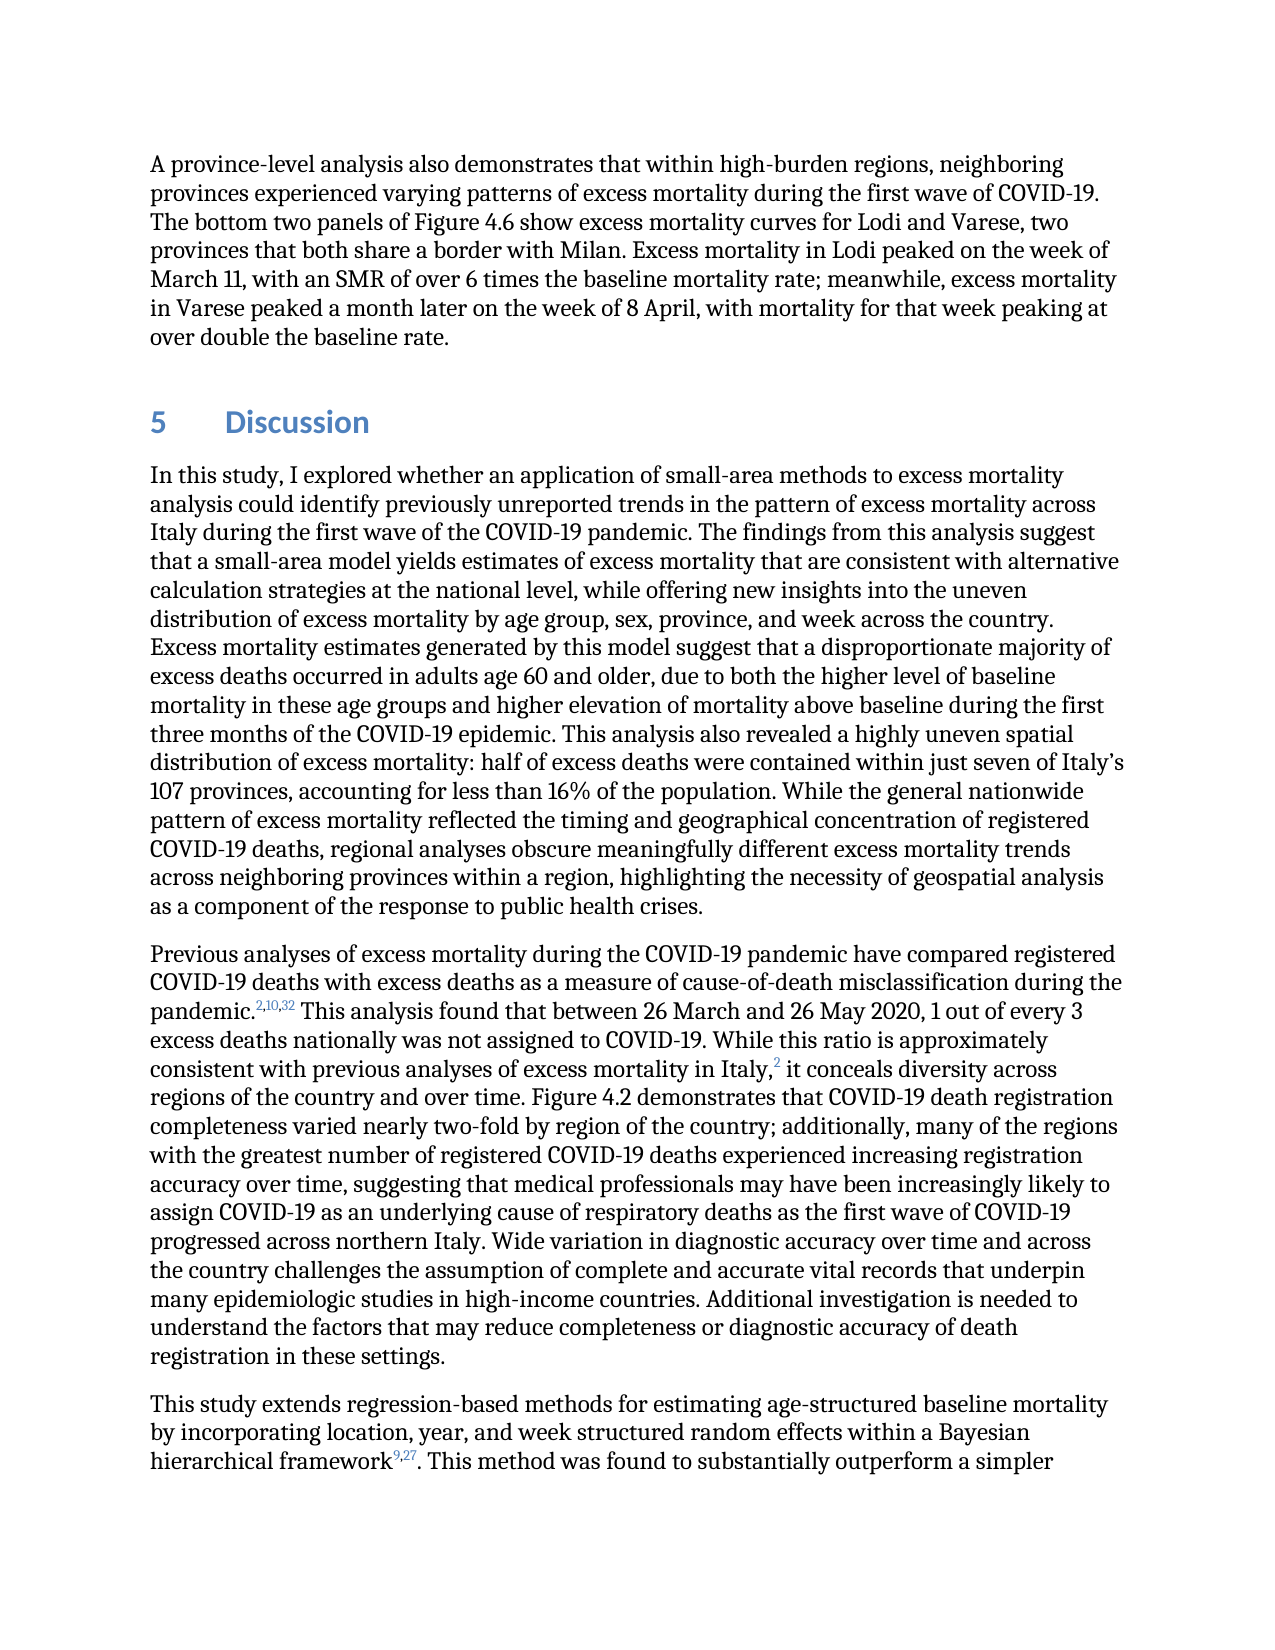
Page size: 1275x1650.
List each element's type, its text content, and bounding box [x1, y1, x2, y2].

text In this study, I explored whether an application of small-area methods to excess mortality analysis could identify previously unreported trends in the pattern of excess mortality across Italy during the first wave of the COVID-19 pandemic. The findings from this analysis suggest that a small-area model yields estimates of excess mortality that are consistent with alternative calculation strategies at the national level, while offering new insights into the uneven distribution of excess mortality by age group, sex, province, and week across the country. Excess mortality estimates generated by this model suggest that a disproportionate majority of excess deaths occurred in adults age 60 and older, due to both the higher level of baseline mortality in these age groups and higher elevation of mortality above baseline during the first three months of the COVID-19 epidemic. This analysis also revealed a highly uneven spatial distribution of excess mortality: half of excess deaths were contained within just seven of Italy’s 107 provinces, accounting for less than 16% of the population. While the general nationwide pattern of excess mortality reflected the timing and geographical concentration of registered COVID-19 deaths, regional analyses obscure meaningfully different excess mortality trends across neighboring provinces within a region, highlighting the necessity of geospatial analysis as a component of the response to public health crises. [150, 461, 1125, 921]
subtitle 5 Discussion [150, 401, 1125, 442]
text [150, 1389, 1125, 1476]
text Previous analyses of excess mortality during the COVID-19 pandemic have compared registered COVID-19 deaths with excess deaths as a measure of cause-of-death misclassification during the pandemic.2,10,32 This analysis found that between 26 March and 26 May 2020, 1 out of every 3 excess deaths nationally was not assigned to COVID-19. While this ratio is approximately consistent with previous analyses of excess mortality in Italy,2 it conceals diversity across regions of the country and over time. Figure 4.2 demonstrates that COVID-19 death registration completeness varied nearly two-fold by region of the country; additionally, many of the regions with the greatest number of registered COVID-19 deaths experienced increasing registration accuracy over time, suggesting that medical professionals may have been increasingly likely to assign COVID-19 as an underlying cause of respiratory deaths as the first wave of COVID-19 progressed across northern Italy. Wide variation in diagnostic accuracy over time and across the country challenges the assumption of complete and accurate vital records that underpin many epidemiologic studies in high-income countries. Additional investigation is needed to understand the factors that may reduce completeness or diagnostic accuracy of death registration in these settings. [150, 939, 1125, 1371]
text A province-level analysis also demonstrates that within high-burden regions, neighboring provinces experienced varying patterns of excess mortality during the first wave of COVID-19. The bottom two panels of Figure 4.6 show excess mortality curves for Lodi and Varese, two provinces that both share a border with Milan. Excess mortality in Lodi peaked on the week of March 11, with an SMR of over 6 times the baseline mortality rate; meanwhile, excess mortality in Varese peaked a month later on the week of 8 April, with mortality for that week peaking at over double the baseline rate. [150, 150, 1125, 351]
